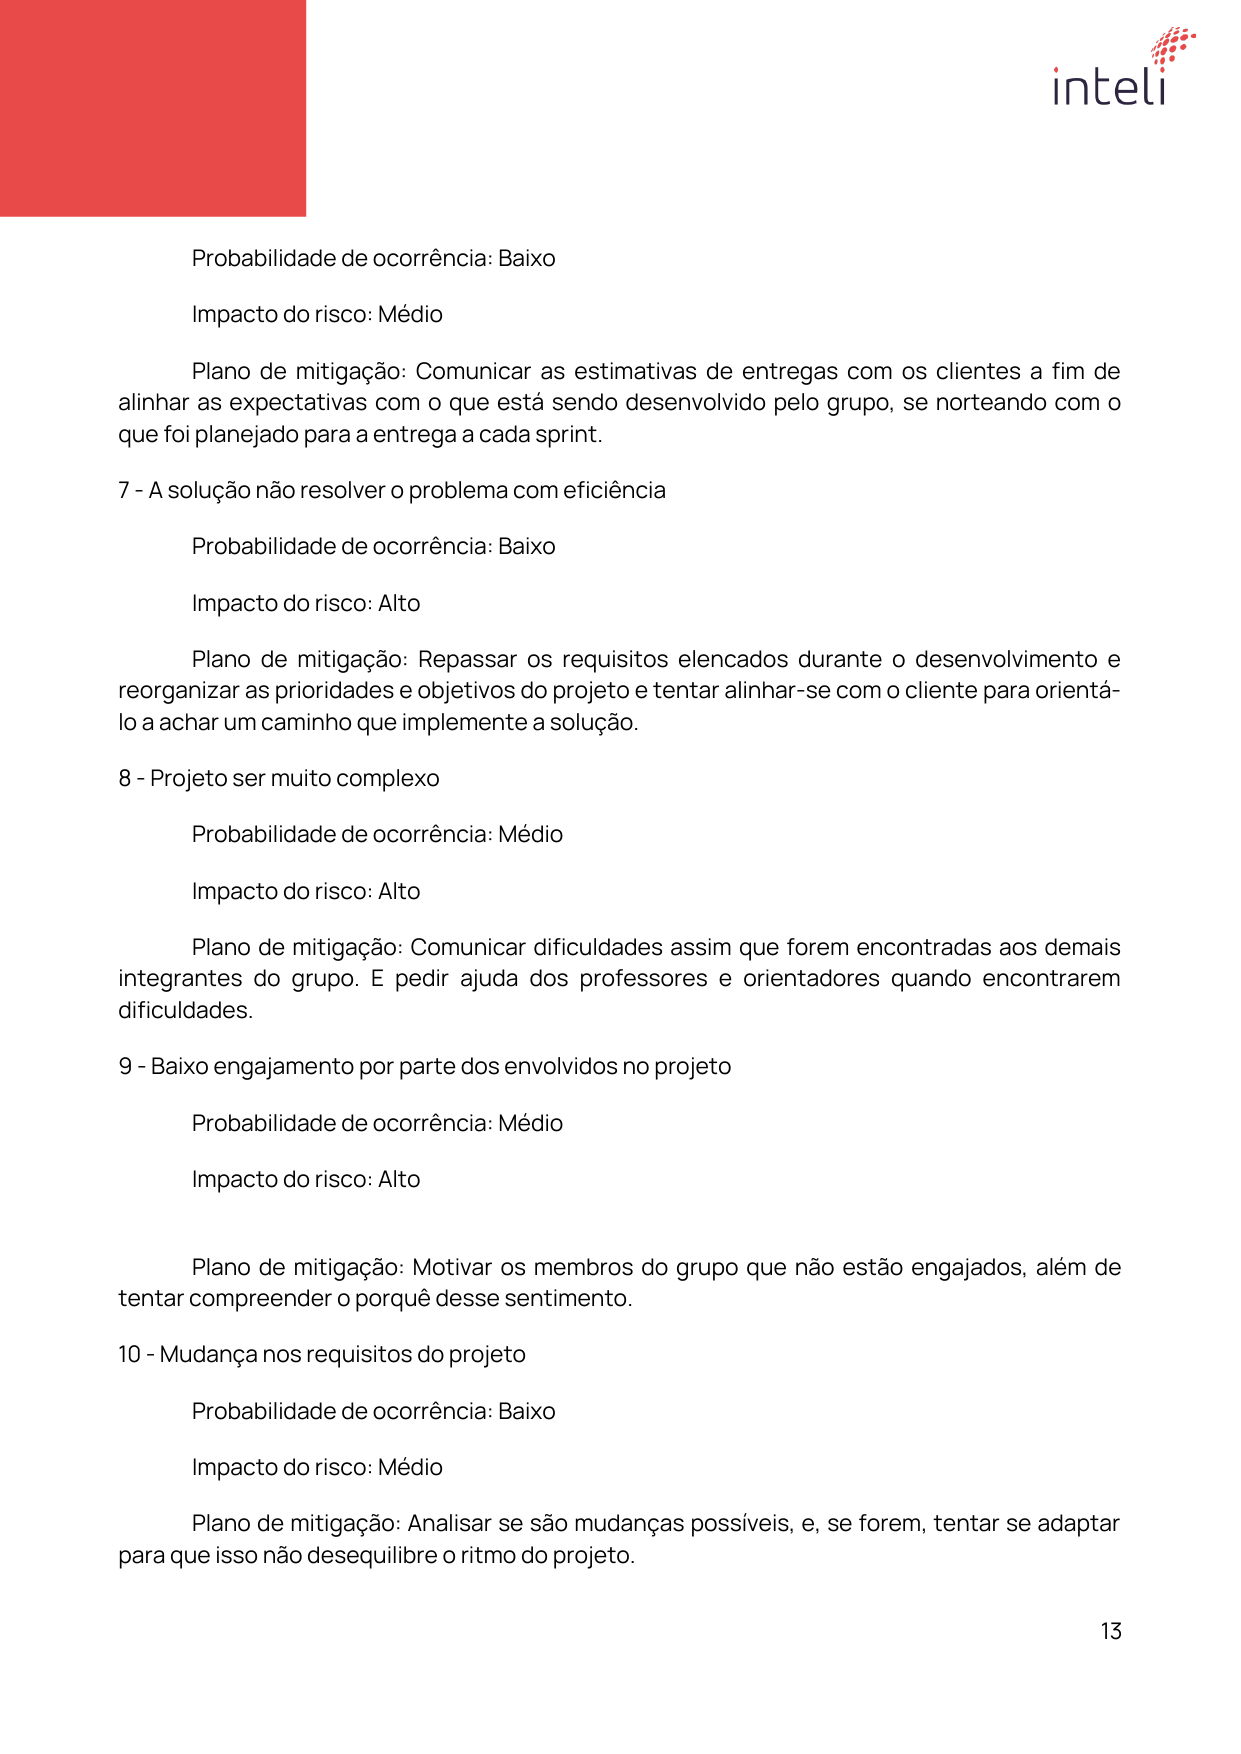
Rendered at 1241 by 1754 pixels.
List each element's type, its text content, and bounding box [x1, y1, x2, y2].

text Probabilidade de ocorrência: Médio [118, 1106, 1122, 1138]
text Impacto do risco: Alto [118, 1163, 1122, 1194]
text Probabilidade de ocorrência: Baixo [118, 530, 1122, 562]
text Impacto do risco: Médio [118, 1451, 1122, 1482]
text Impacto do risco: Alto [118, 875, 1122, 906]
text Impacto do risco: Alto [118, 587, 1122, 618]
text Impacto do risco: Médio [118, 298, 1122, 330]
picture [1054, 27, 1197, 105]
text Probabilidade de ocorrência: Baixo [118, 1394, 1122, 1426]
text Plano de mitigação: Motivar os membros do grupo que não estão engajados, além de tentar compreender o porquê desse sentimento. [118, 1219, 1122, 1313]
text Plano de mitigação: Comunicar as estimativas de entregas com os clientes a fim de alinhar as expectativas com o que está sendo desenvolvido pelo grupo, se norteando com o que foi planejado para a entrega a cada sprint. [118, 355, 1122, 449]
text Plano de mitigação: Comunicar dificuldades assim que forem encontradas aos demais integrantes do grupo. E pedir ajuda dos professores e orientadores quando encontrarem dificuldades. [118, 931, 1122, 1025]
text 7 - A solução não resolver o problema com eficiência [118, 474, 1122, 505]
text 9 - Baixo engajamento por parte dos envolvidos no projeto [118, 1050, 1122, 1081]
text 8 - Projeto ser muito complexo [118, 762, 1122, 793]
text Plano de mitigação: Analisar se são mudanças possíveis, e, se forem, tentar se adaptar para que isso não desequilibre o ritmo do projeto. [118, 1507, 1122, 1570]
text 10 - Mudança nos requisitos do projeto [118, 1338, 1122, 1369]
text Plano de mitigação: Repassar os requisitos elencados durante o desenvolvimento e reorganizar as prioridades e objetivos do projeto e tentar alinhar-se com o cliente para orientá-lo a achar um caminho que implemente a solução. [118, 643, 1122, 737]
picture [0, 0, 307, 217]
text Probabilidade de ocorrência: Médio [118, 818, 1122, 850]
text Probabilidade de ocorrência: Baixo [118, 124, 1122, 273]
